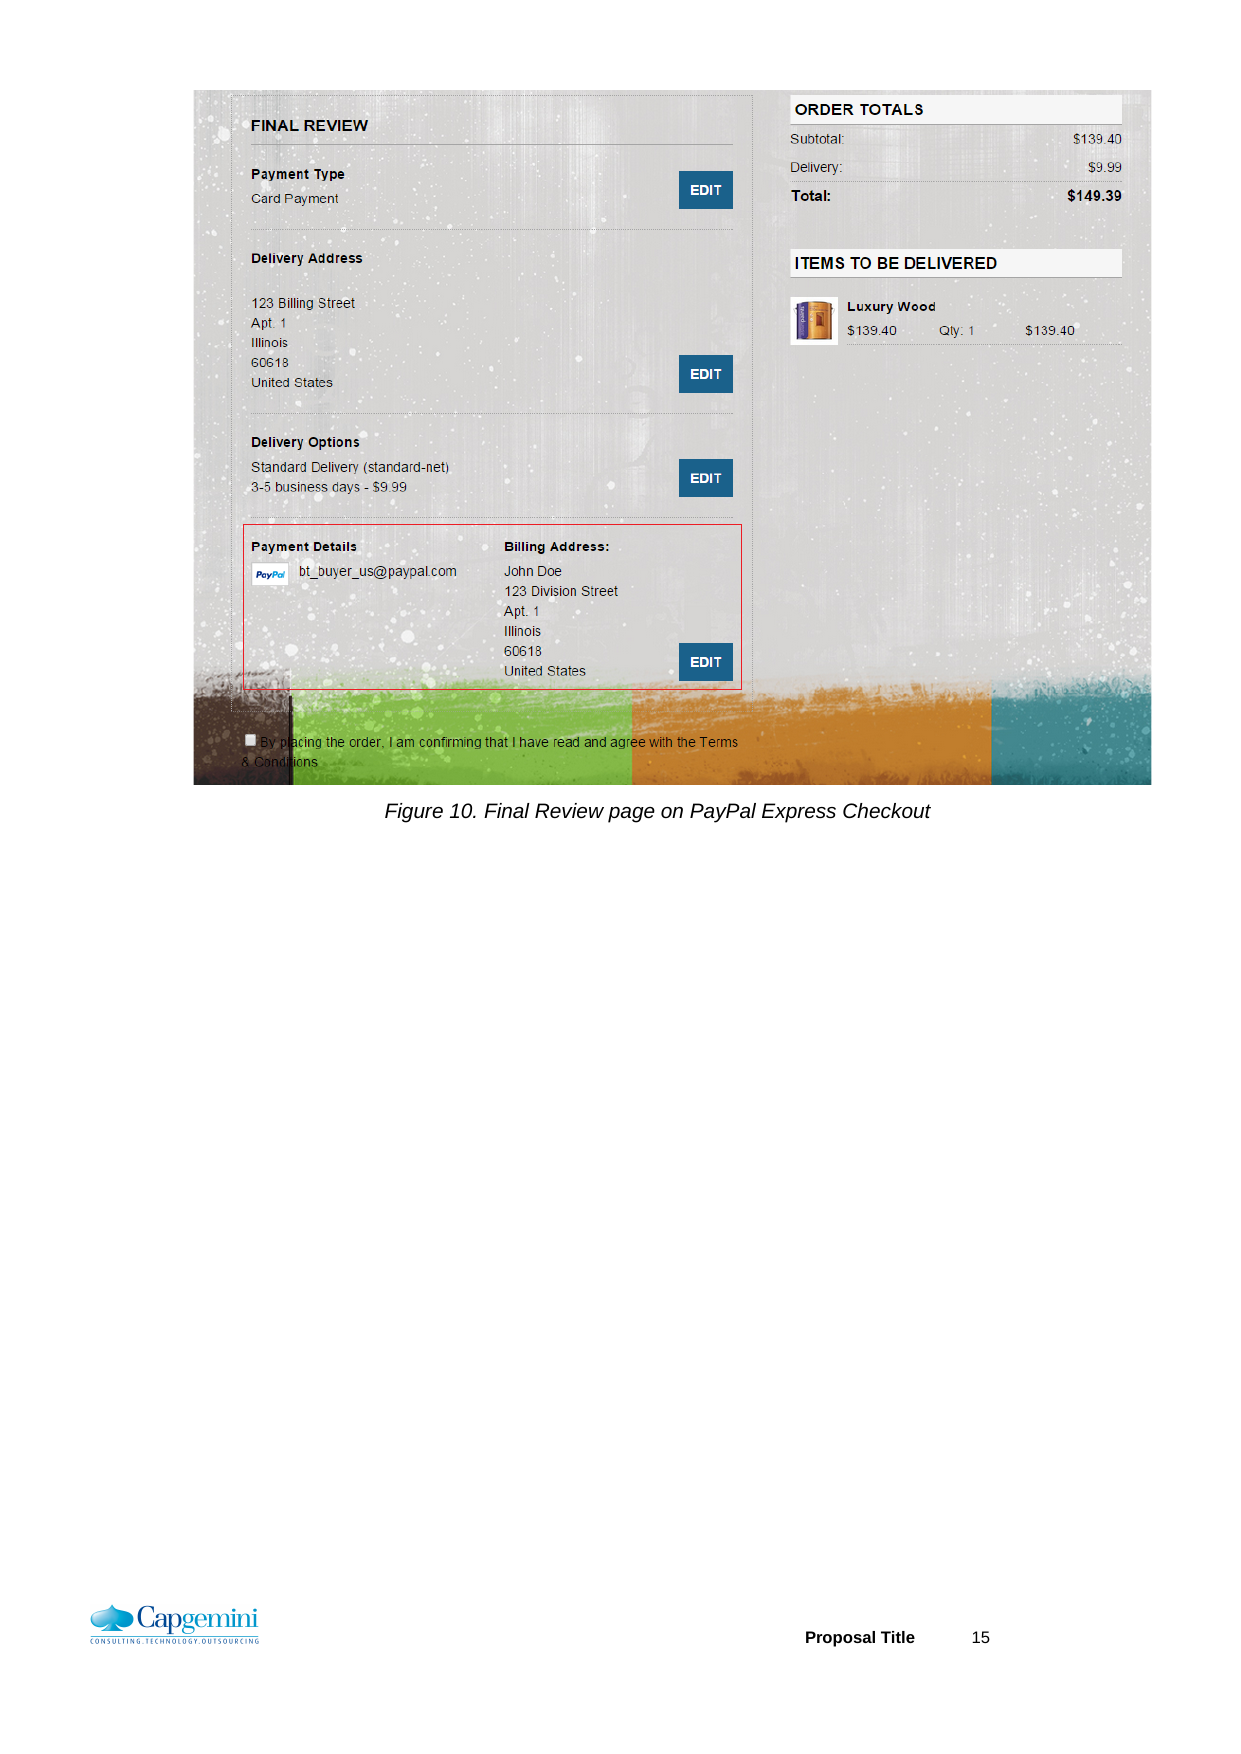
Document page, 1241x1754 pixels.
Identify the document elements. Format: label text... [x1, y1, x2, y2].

picture [193, 90, 1152, 785]
text Figure 10. Final Review page on PayPal Express Checkout [165, 798, 1150, 822]
picture [90, 1604, 259, 1644]
